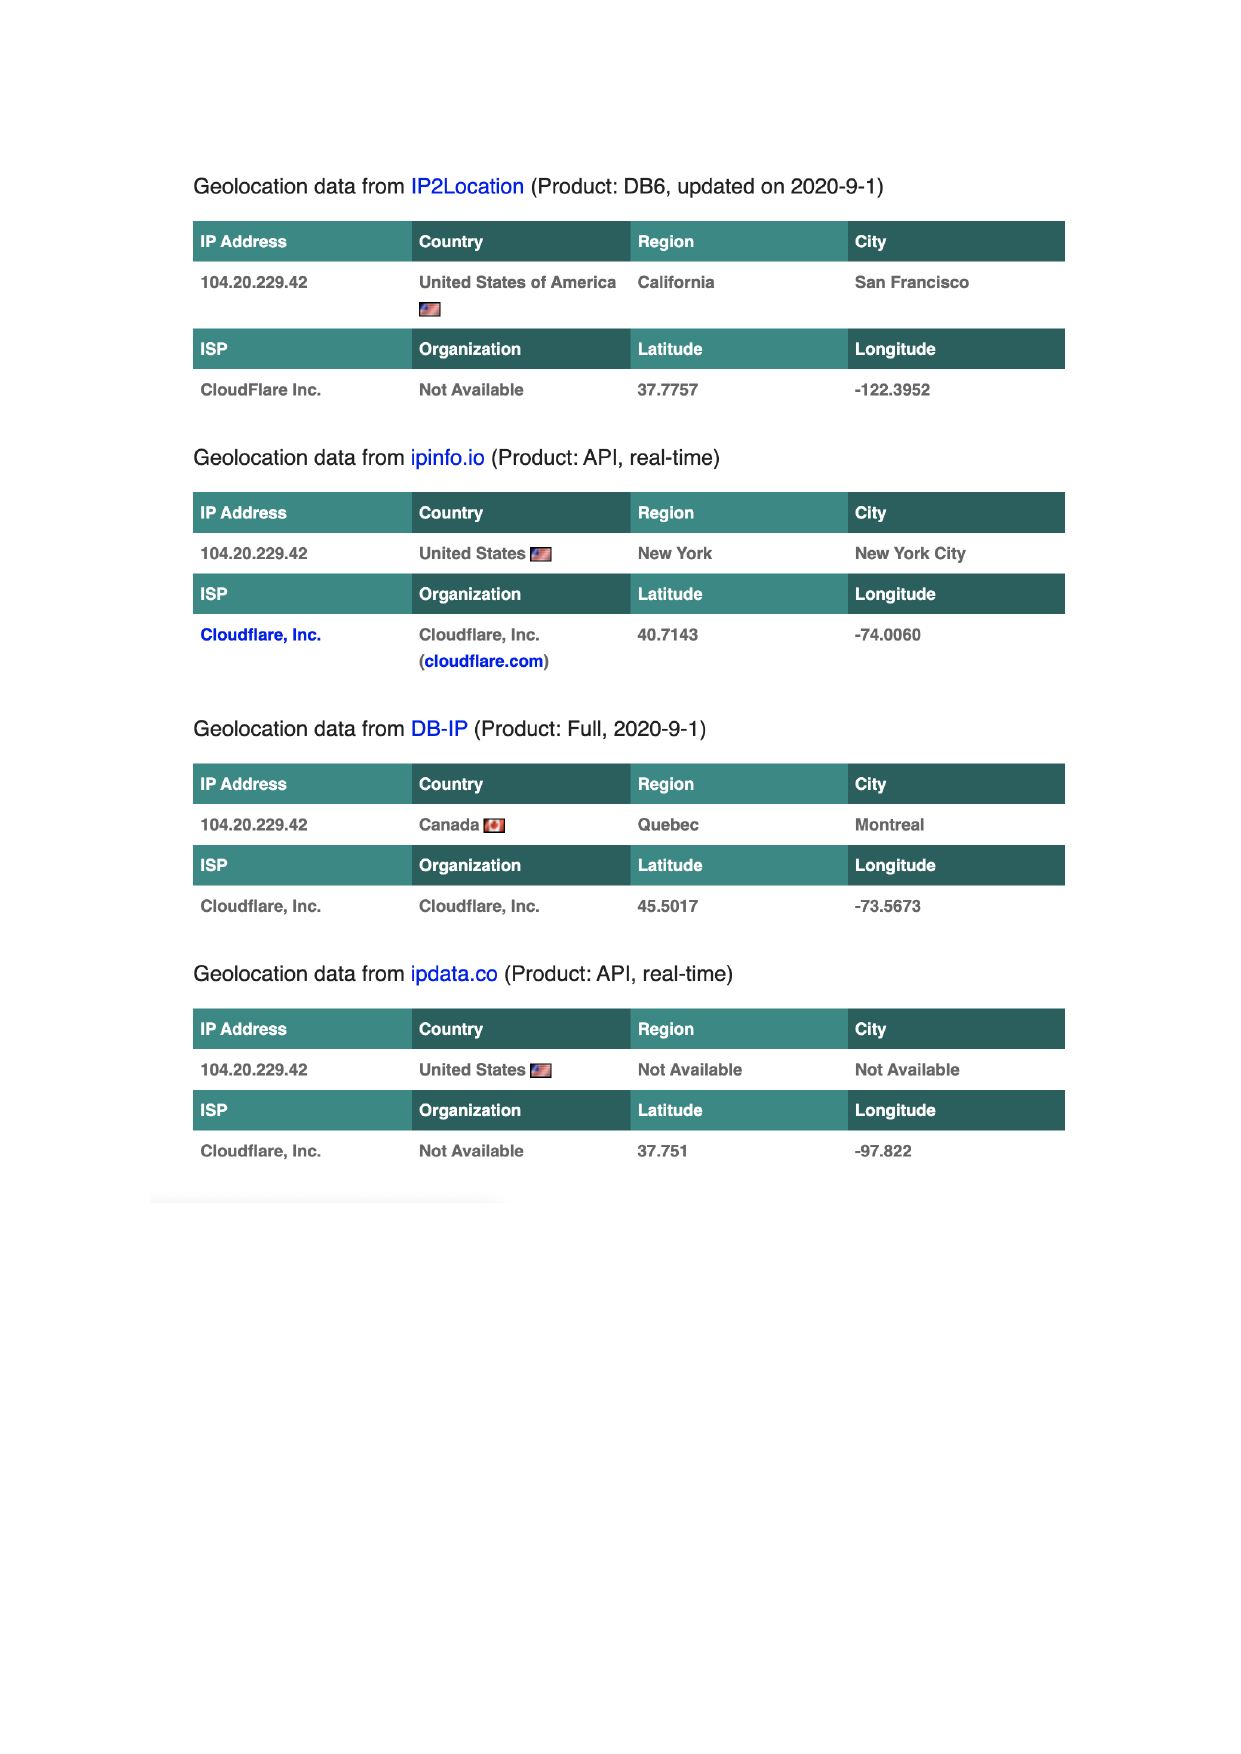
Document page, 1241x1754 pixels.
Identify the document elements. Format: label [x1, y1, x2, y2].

picture [150, 150, 1090, 1203]
